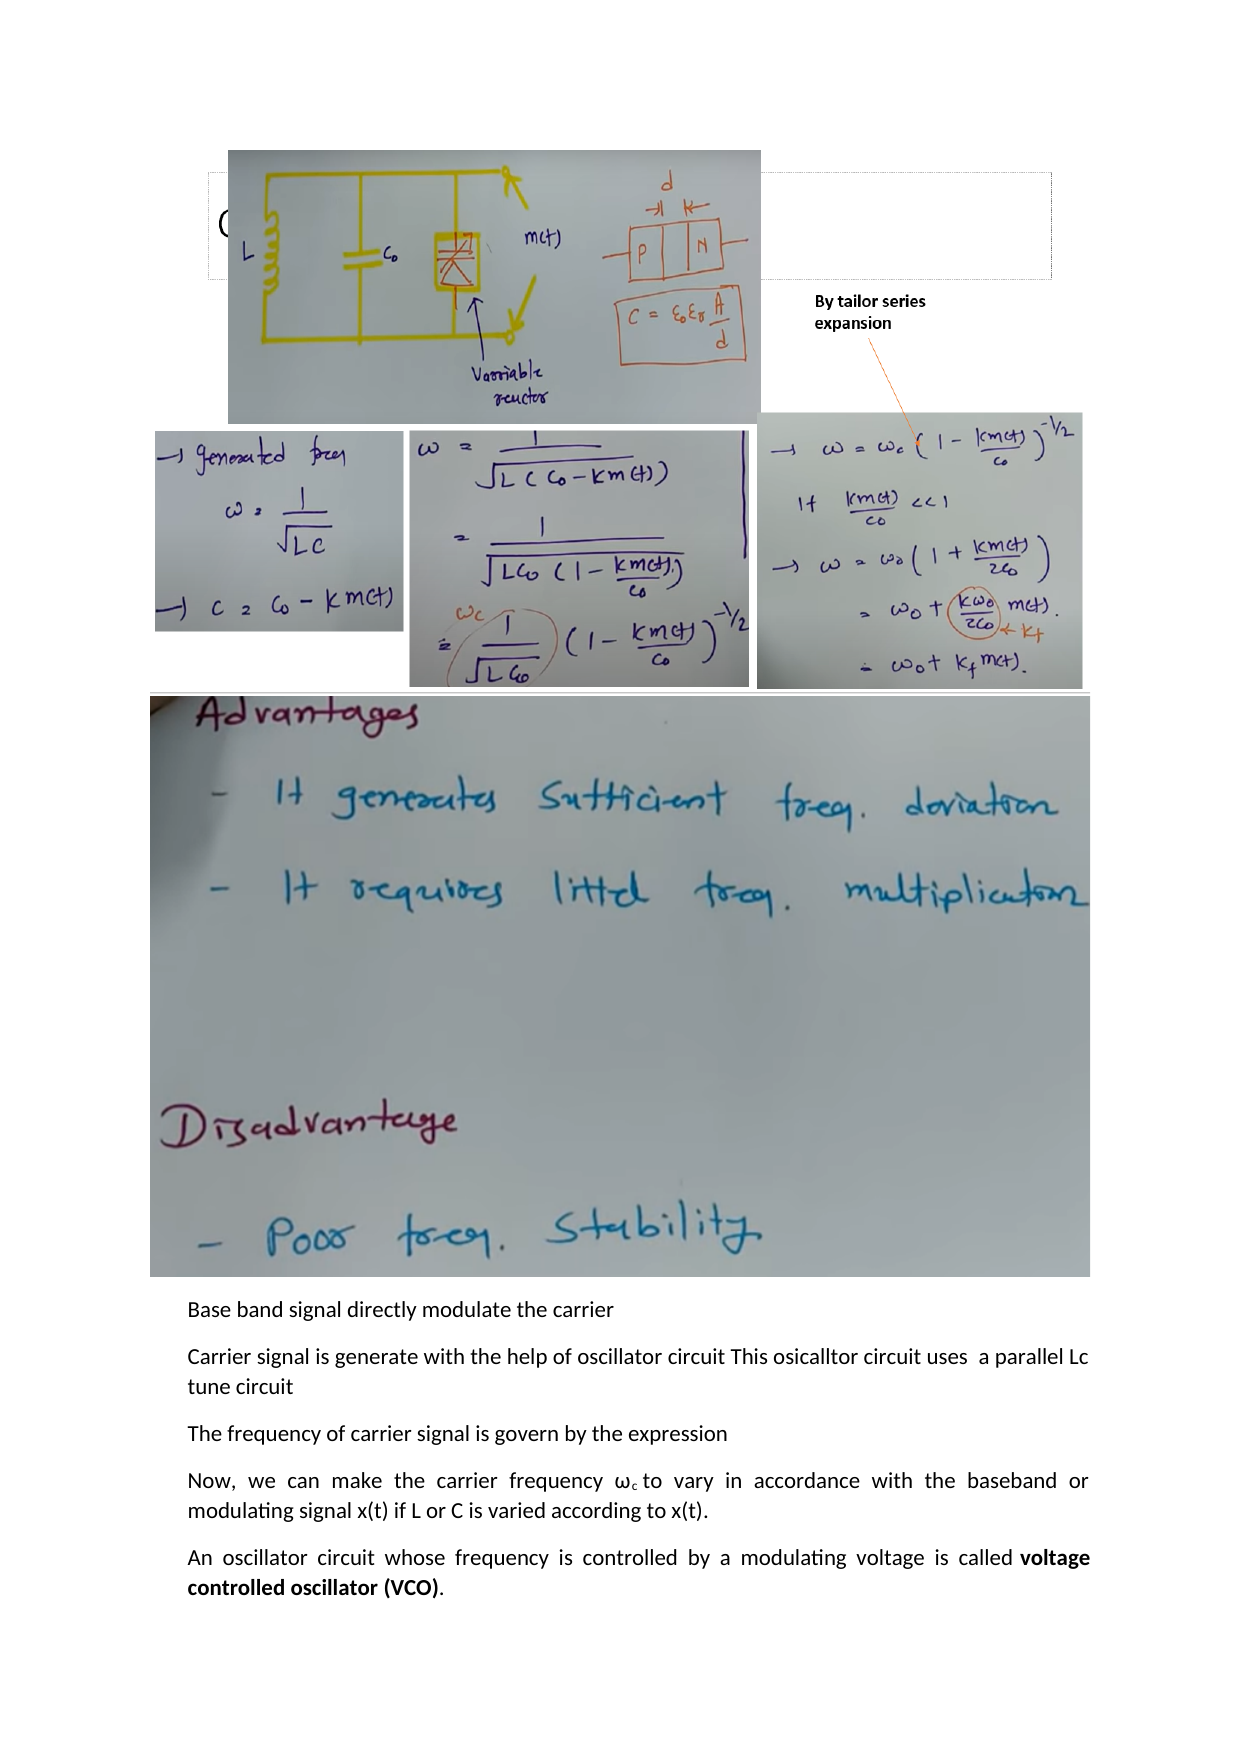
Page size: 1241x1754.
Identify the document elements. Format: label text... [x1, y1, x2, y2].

picture [150, 696, 1091, 1277]
text Now, we can make the carrier frequency ωc to vary in accordance with the baseband or modulating signal x(t) if L or C is varied according to x(t). [187, 1466, 1090, 1524]
text An oscillator circuit whose frequency is controlled by a modulating voltage is called voltage controlled oscillator (VCO). [187, 1543, 1090, 1601]
text Carrier signal is generate with the help of oscillator circuit This osicalltor circuit uses a parallel Lc tune circuit [187, 1342, 1090, 1400]
text Base band signal directly modulate the carrier [187, 1295, 1090, 1323]
picture [150, 150, 1091, 694]
text The frequency of carrier signal is govern by the expression [187, 1419, 1090, 1447]
